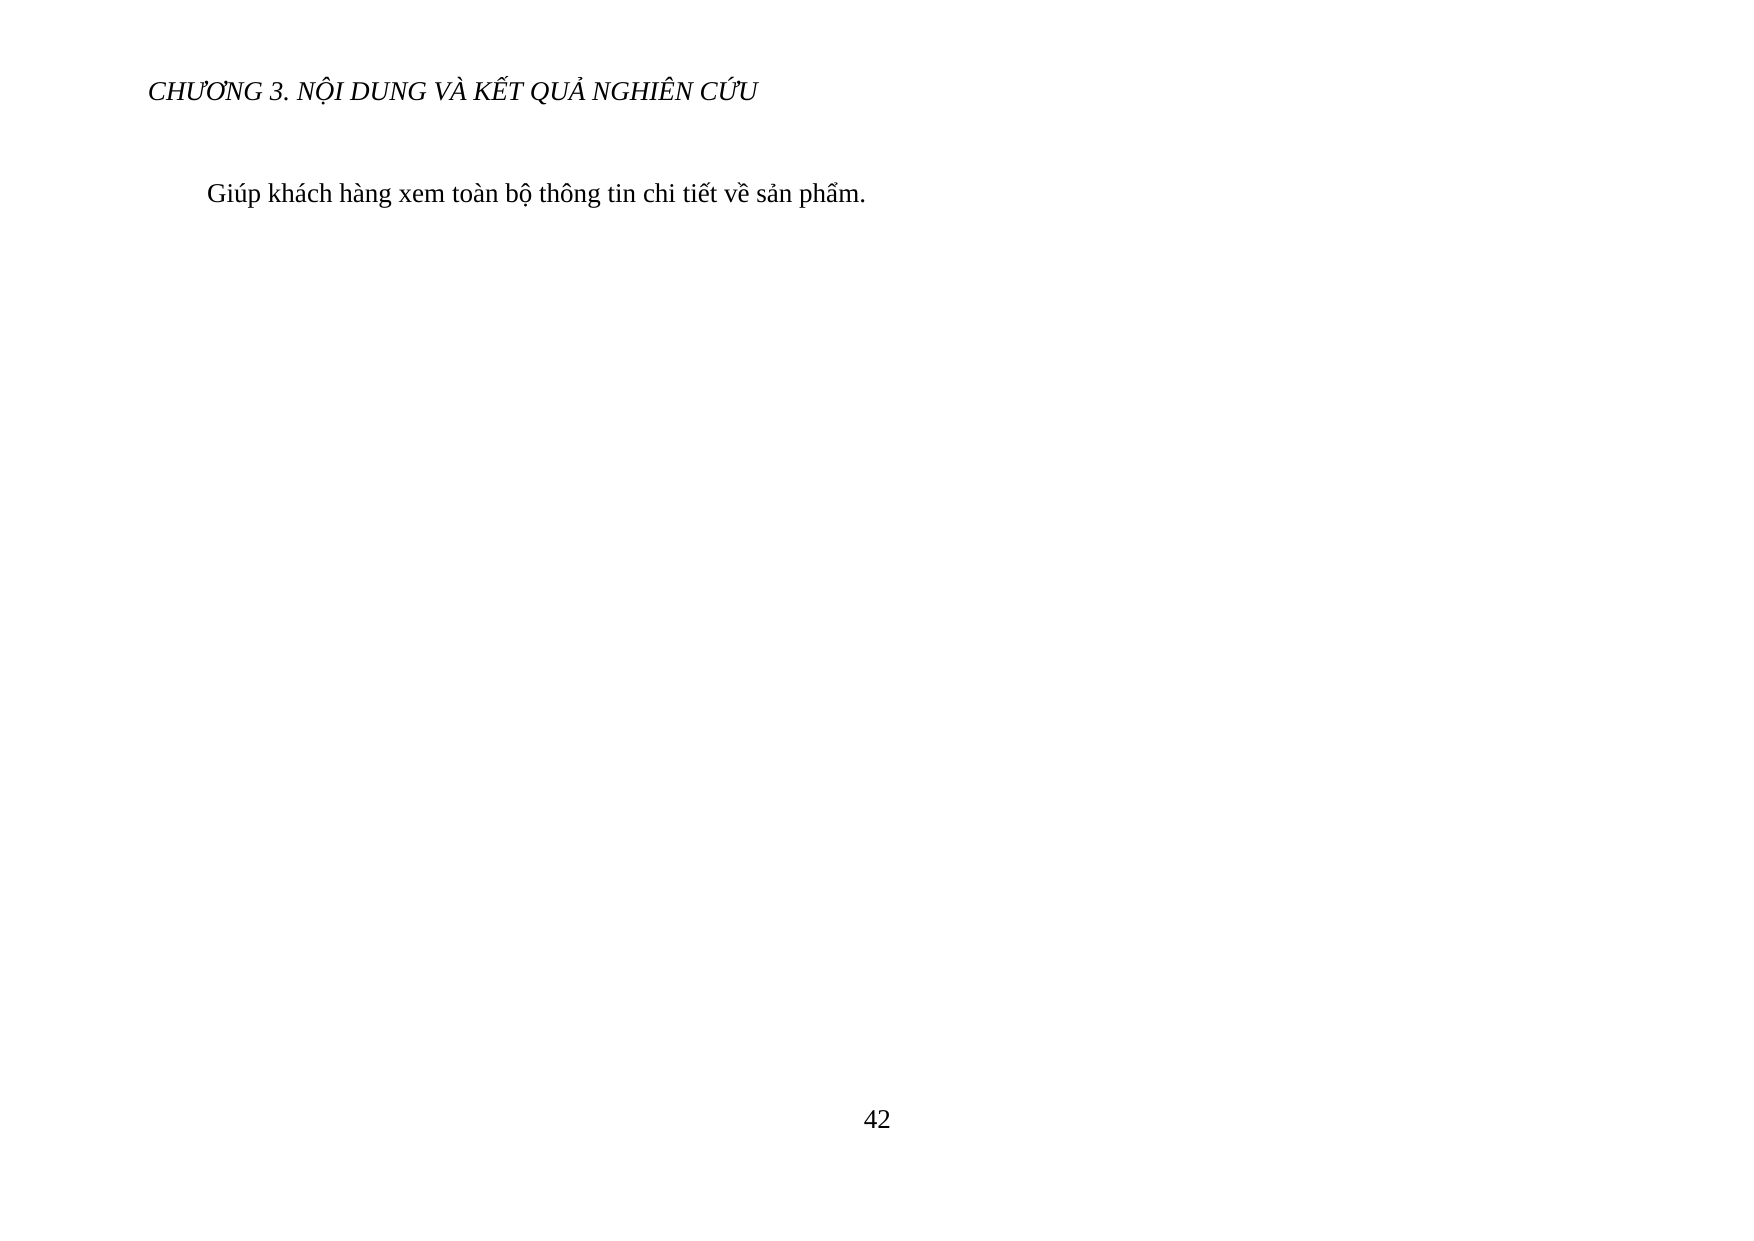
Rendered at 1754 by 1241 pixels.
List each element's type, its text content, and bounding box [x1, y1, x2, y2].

text Giúp khách hàng xem toàn bộ thông tin chi tiết về sản phẩm. [148, 177, 1606, 208]
